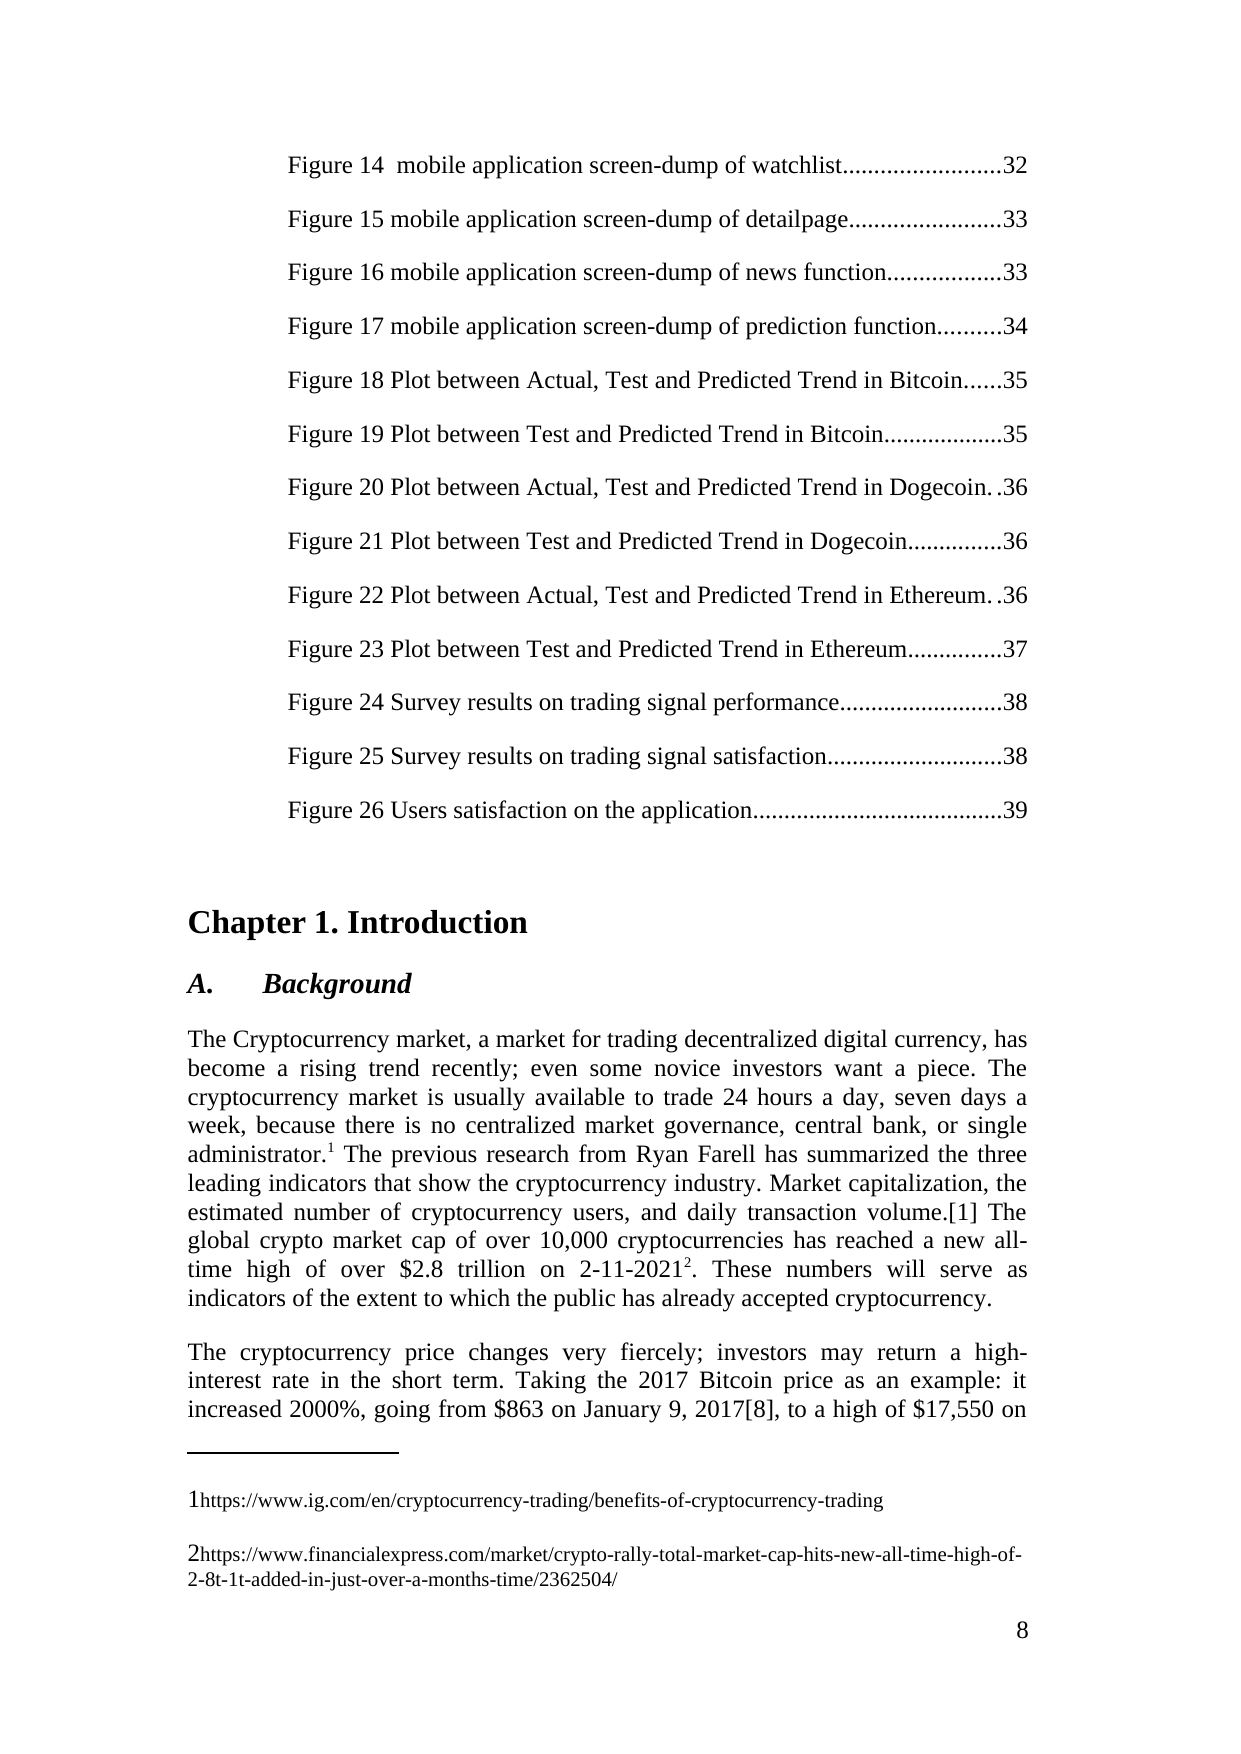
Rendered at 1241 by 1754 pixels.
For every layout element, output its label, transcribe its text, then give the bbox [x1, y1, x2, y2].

text Figure 19 Plot between Test and Predicted Trend in Bitcoin 35 [287, 419, 1029, 447]
text Figure 20 Plot between Actual, Test and Predicted Trend in Dogecoin 36 [287, 472, 1029, 501]
text Figure 25 Survey results on trading signal satisfaction 38 [287, 741, 1029, 770]
text Figure 17 mobile application screen-dump of prediction function 34 [287, 311, 1029, 340]
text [187, 1337, 1028, 1423]
subtitle Background [187, 966, 1028, 999]
text Figure 18 Plot between Actual, Test and Predicted Trend in Bitcoin 35 [287, 365, 1029, 394]
text Figure 23 Plot between Test and Predicted Trend in Ethereum 37 [287, 634, 1029, 662]
text Figure 26 Users satisfaction on the application 39 [287, 795, 1029, 824]
text Figure 22 Plot between Actual, Test and Predicted Trend in Ethereum 36 [287, 580, 1029, 609]
subtitle Chapter 1. Introduction [187, 902, 1028, 941]
text Figure 16 mobile application screen-dump of news function 33 [287, 257, 1029, 286]
text Figure 15 mobile application screen-dump of detailpage 33 [287, 204, 1029, 232]
text Figure 14 mobile application screen-dump of watchlist 32 [287, 150, 1029, 179]
text The Cryptocurrency market, a market for trading decentralized digital currency, has become a rising trend recently; even some novice investors want a piece. The cryptocurrency market is usually available to trade 24 hours a day, seven days a week, because there is no centralized market governance, central bank, or single administrator. The previous research from Ryan Farell has summarized the three leading indicators that show the cryptocurrency industry. Market capitalization, the estimated number of cryptocurrency users, and daily transaction volume.[1] The global crypto market cap of over 10,000 cryptocurrencies has reached a new all-time high of over $2.8 trillion on 2-11-2021. These numbers will serve as indicators of the extent to which the public has already accepted cryptocurrency. [187, 1024, 1028, 1312]
text Figure 21 Plot between Test and Predicted Trend in Dogecoin 36 [287, 526, 1029, 555]
text Figure 24 Survey results on trading signal performance 38 [287, 687, 1029, 716]
